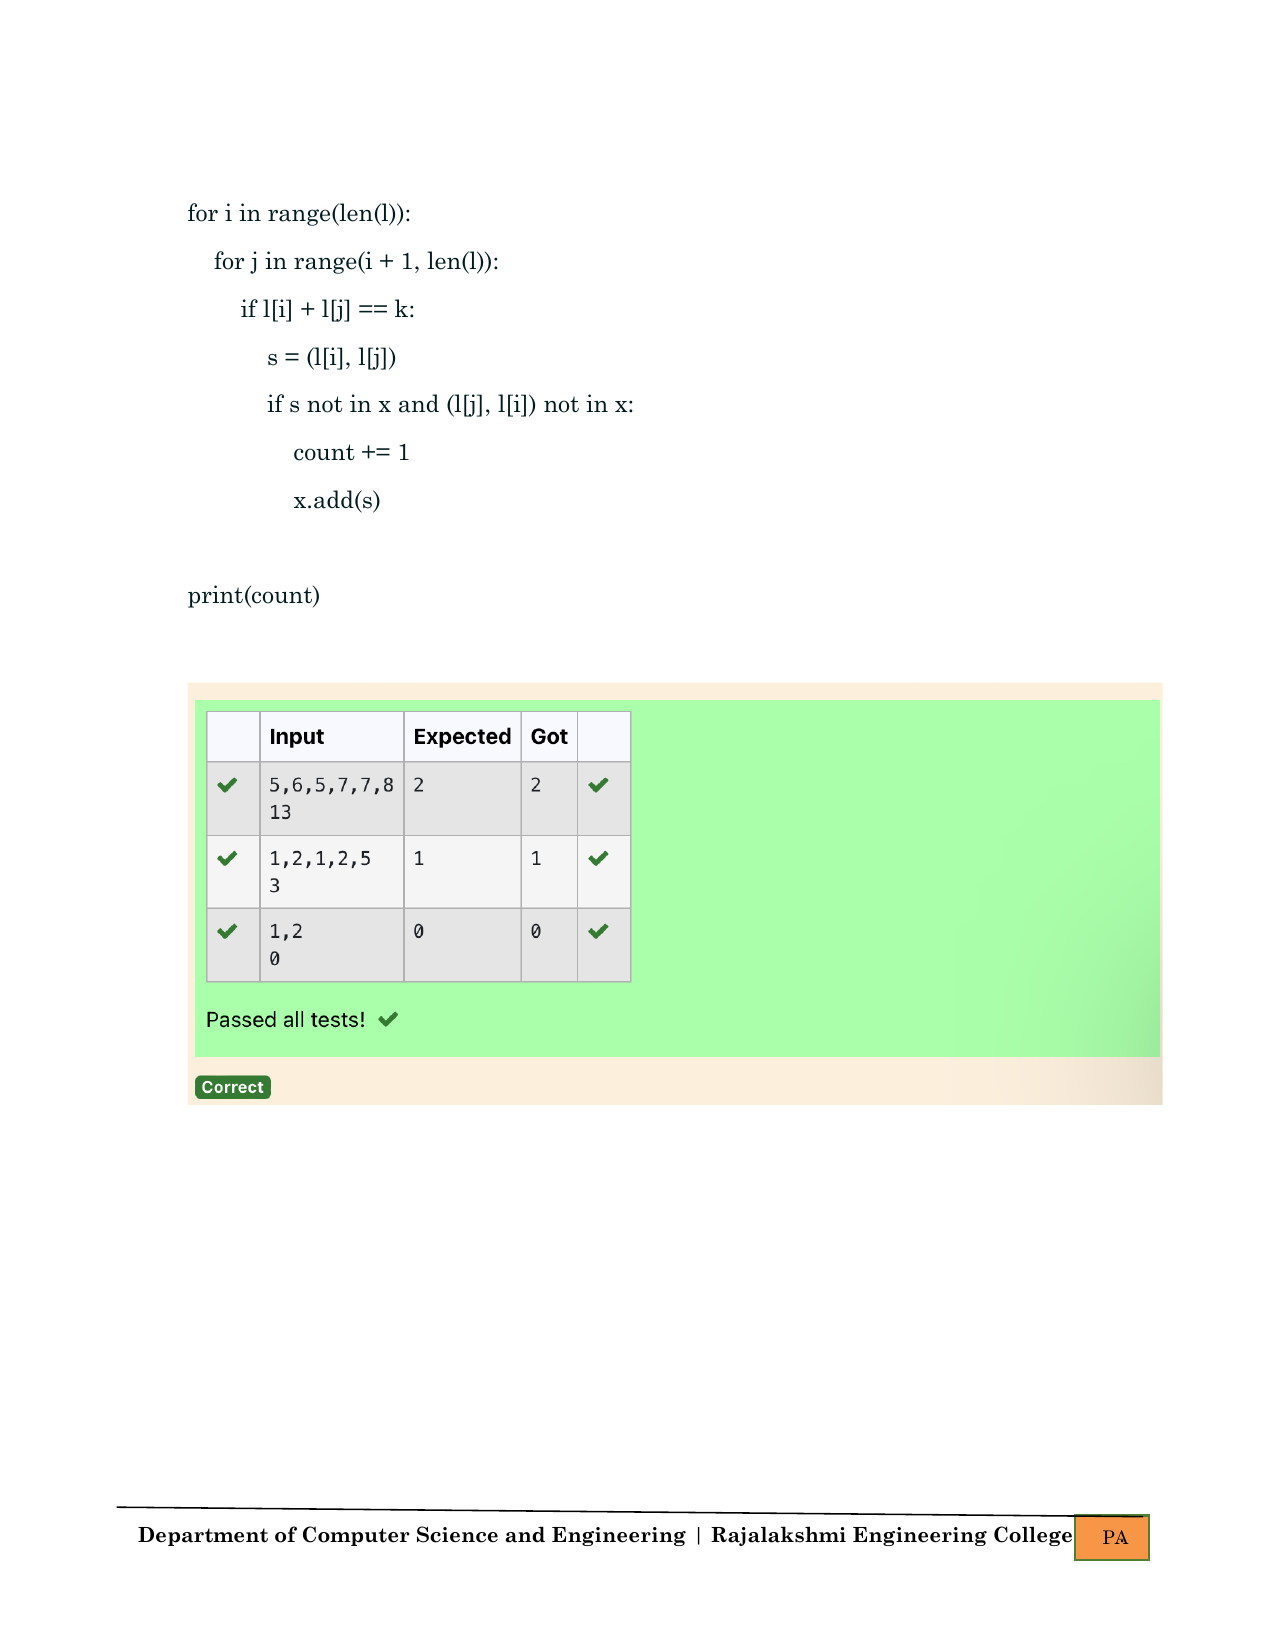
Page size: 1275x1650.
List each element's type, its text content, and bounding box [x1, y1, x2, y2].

text if s not in x and (l[j], l[i]) not in x: [187, 389, 1125, 418]
picture [187, 676, 1163, 1105]
text s = (l[i], l[j]) [187, 341, 1125, 370]
text x.add(s) [187, 485, 1125, 513]
text count += 1 [187, 437, 1125, 466]
text for j in range(i + 1, len(l)): [187, 246, 1125, 274]
text for i in range(len(l)): [187, 198, 1125, 227]
text if l[i] + l[j] == k: [187, 293, 1125, 322]
text print(count) [187, 580, 1125, 609]
